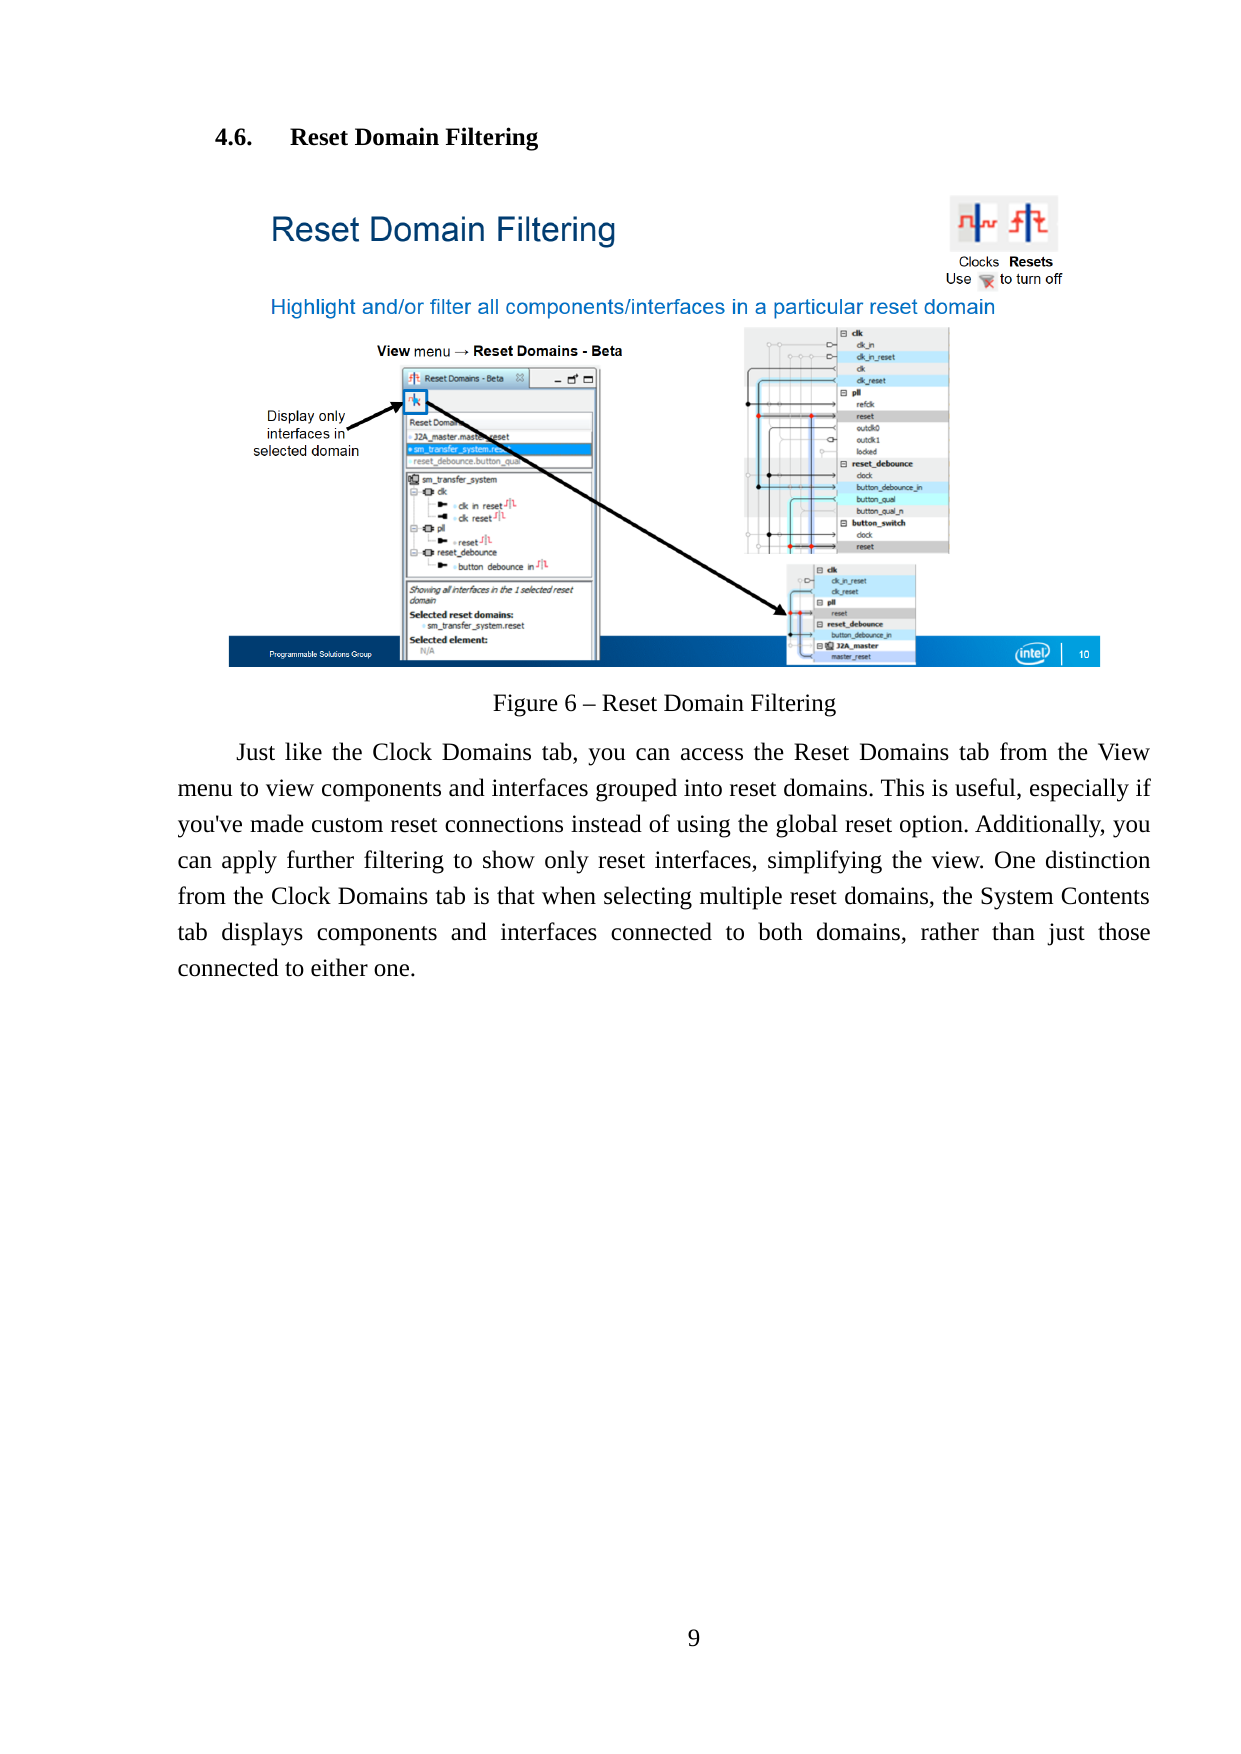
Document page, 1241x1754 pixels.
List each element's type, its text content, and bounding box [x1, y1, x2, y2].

picture [1018, 660, 1044, 664]
picture [228, 183, 1100, 667]
text Just like the Clock Domains tab, you can access the Reset Domains tab from the View menu to view components and interfaces grouped into reset domains. This is useful, especially if you've made custom reset connections instead of using the global reset option. Additionally, you can apply further filtering to show only reset interfaces, simplifying the view. One distinction from the Clock Domains tab is that when selecting multiple reset domains, the System Contents tab displays components and interfaces connected to both domains, rather than just those connected to either one. [177, 737, 1152, 982]
picture [1021, 648, 1049, 657]
text Figure 6 – Reset Domain Filtering [177, 688, 1152, 717]
subtitle Reset Domain Filtering [215, 122, 1152, 151]
